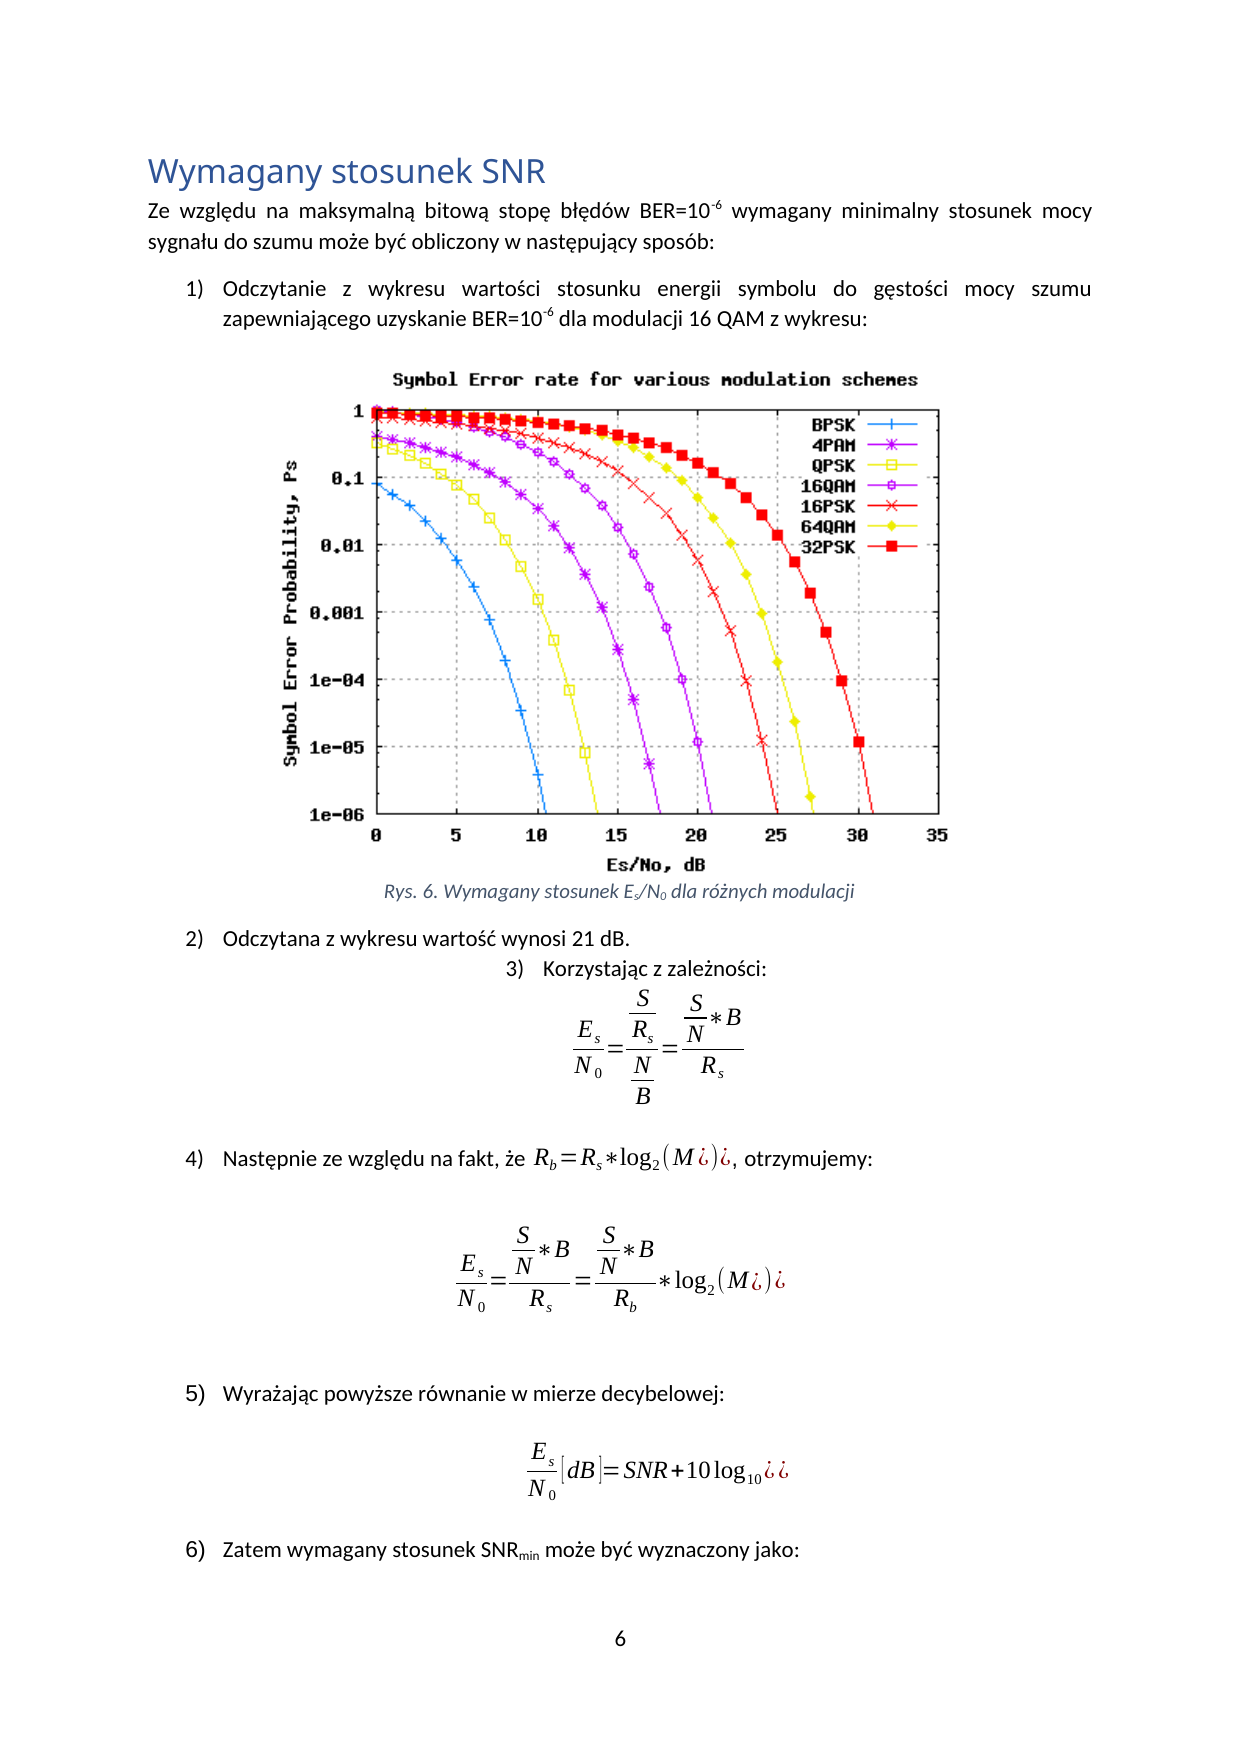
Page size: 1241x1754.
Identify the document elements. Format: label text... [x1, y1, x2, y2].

text Ze względu na maksymalną bitową stopę błędów BER=10-6 wymagany minimalny stosunek mocy sygnału do szumu może być obliczony w następujący sposób: [148, 197, 1093, 255]
list Korzystając z zależności: [185, 954, 1093, 1110]
picture [270, 350, 970, 876]
text Rys. 6. Wymagany stosunek Es/N0 dla różnych modulacji [148, 878, 1093, 903]
list Wyrażając powyższe równanie w mierze decybelowej: [185, 1379, 1093, 1407]
list Następnie ze względu na fakt, że , otrzymujemy: [185, 1142, 1093, 1174]
list Odczytanie z wykresu wartości stosunku energii symbolu do gęstości mocy szumu zapewniającego uzyskanie BER=10-6 dla modulacji 16 QAM z wykresu: [185, 274, 1093, 332]
list Odczytana z wykresu wartość wynosi 21 dB. [185, 924, 1093, 952]
list Zatem wymagany stosunek SNRmin może być wyznaczony jako: [185, 1535, 1093, 1563]
subtitle Wymagany stosunek SNR [148, 148, 1093, 193]
